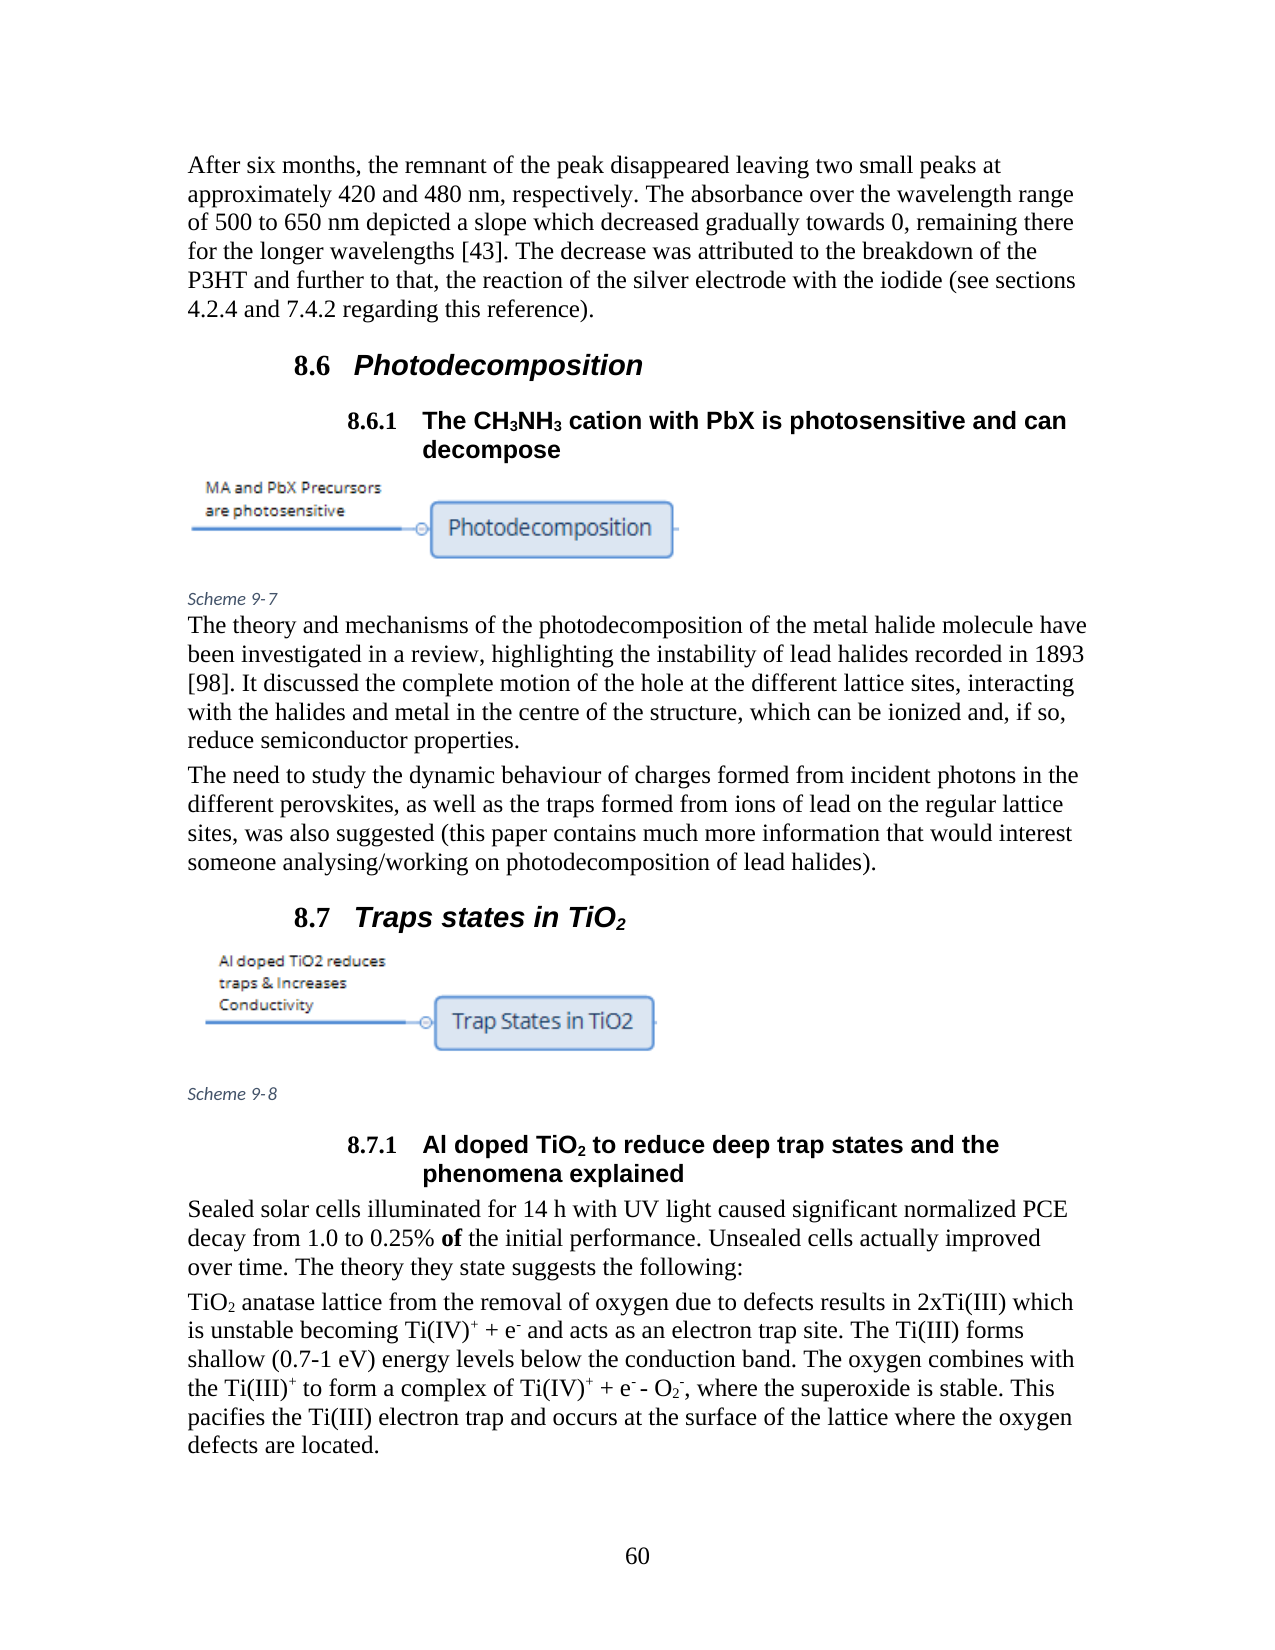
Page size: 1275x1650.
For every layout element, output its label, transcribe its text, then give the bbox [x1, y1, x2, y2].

subtitle Al doped TiO2 to reduce deep trap states and the phenomena explained [347, 1131, 1087, 1188]
picture [187, 470, 680, 567]
text The need to study the dynamic behaviour of charges formed from incident photons in the different perovskites, as well as the traps formed from ions of lead on the regular lattice sites, was also suggested (this paper contains much more information that would interest someone analysing/working on photodecomposition of lead halides). [187, 761, 1087, 876]
picture [187, 940, 658, 1062]
text After six months, the remnant of the peak disappeared leaving two small peaks at approximately 420 and 480 nm, respectively. The absorbance over the wavelength range of 500 to 650 nm depicted a slope which decreased gradually towards 0, remaining there for the longer wavelengths [43]. The decrease was attributed to the breakdown of the P3HT and further to that, the reaction of the silver electrode with the iodide (see sections 4.1.2 and 7.4.2 regarding this reference). [187, 150, 1087, 322]
text The theory and mechanisms of the photodecomposition of the metal halide molecule have been investigated in a review, highlighting the instability of lead halides recorded in 1893 [98]. It discussed the complete motion of the hole at the different lattice sites, interacting with the halides and metal in the centre of the structure, which can be ionized and, if so, reduce semiconductor properties. [187, 611, 1087, 754]
text Sealed solar cells illuminated for 14 h with UV light caused significant normalized PCE decay from 1.0 to 0.25% of the initial performance. Unsealed cells actually improved over time. The theory they state suggests the following: [187, 1194, 1087, 1281]
subtitle The CH3NH3 cation with PbX is photosensitive and can decompose [347, 406, 1087, 464]
text TiO2 anatase lattice from the removal of oxygen due to defects results in 2xTi(III) which is unstable becoming Ti(IV)+ + e- and acts as an electron trap site. The Ti(III) forms shallow (0.7-1 eV) energy levels below the conduction band. The oxygen combines with the Ti(III)+ to form a complex of Ti(IV)+ + e- - O2-, where the superoxide is stable. This pacifies the Ti(III) electron trap and occurs at the surface of the lattice where the oxygen defects are located. [187, 1287, 1087, 1459]
subtitle Photodecomposition [294, 347, 1087, 381]
subtitle Traps states in TiO2 [294, 901, 1087, 934]
